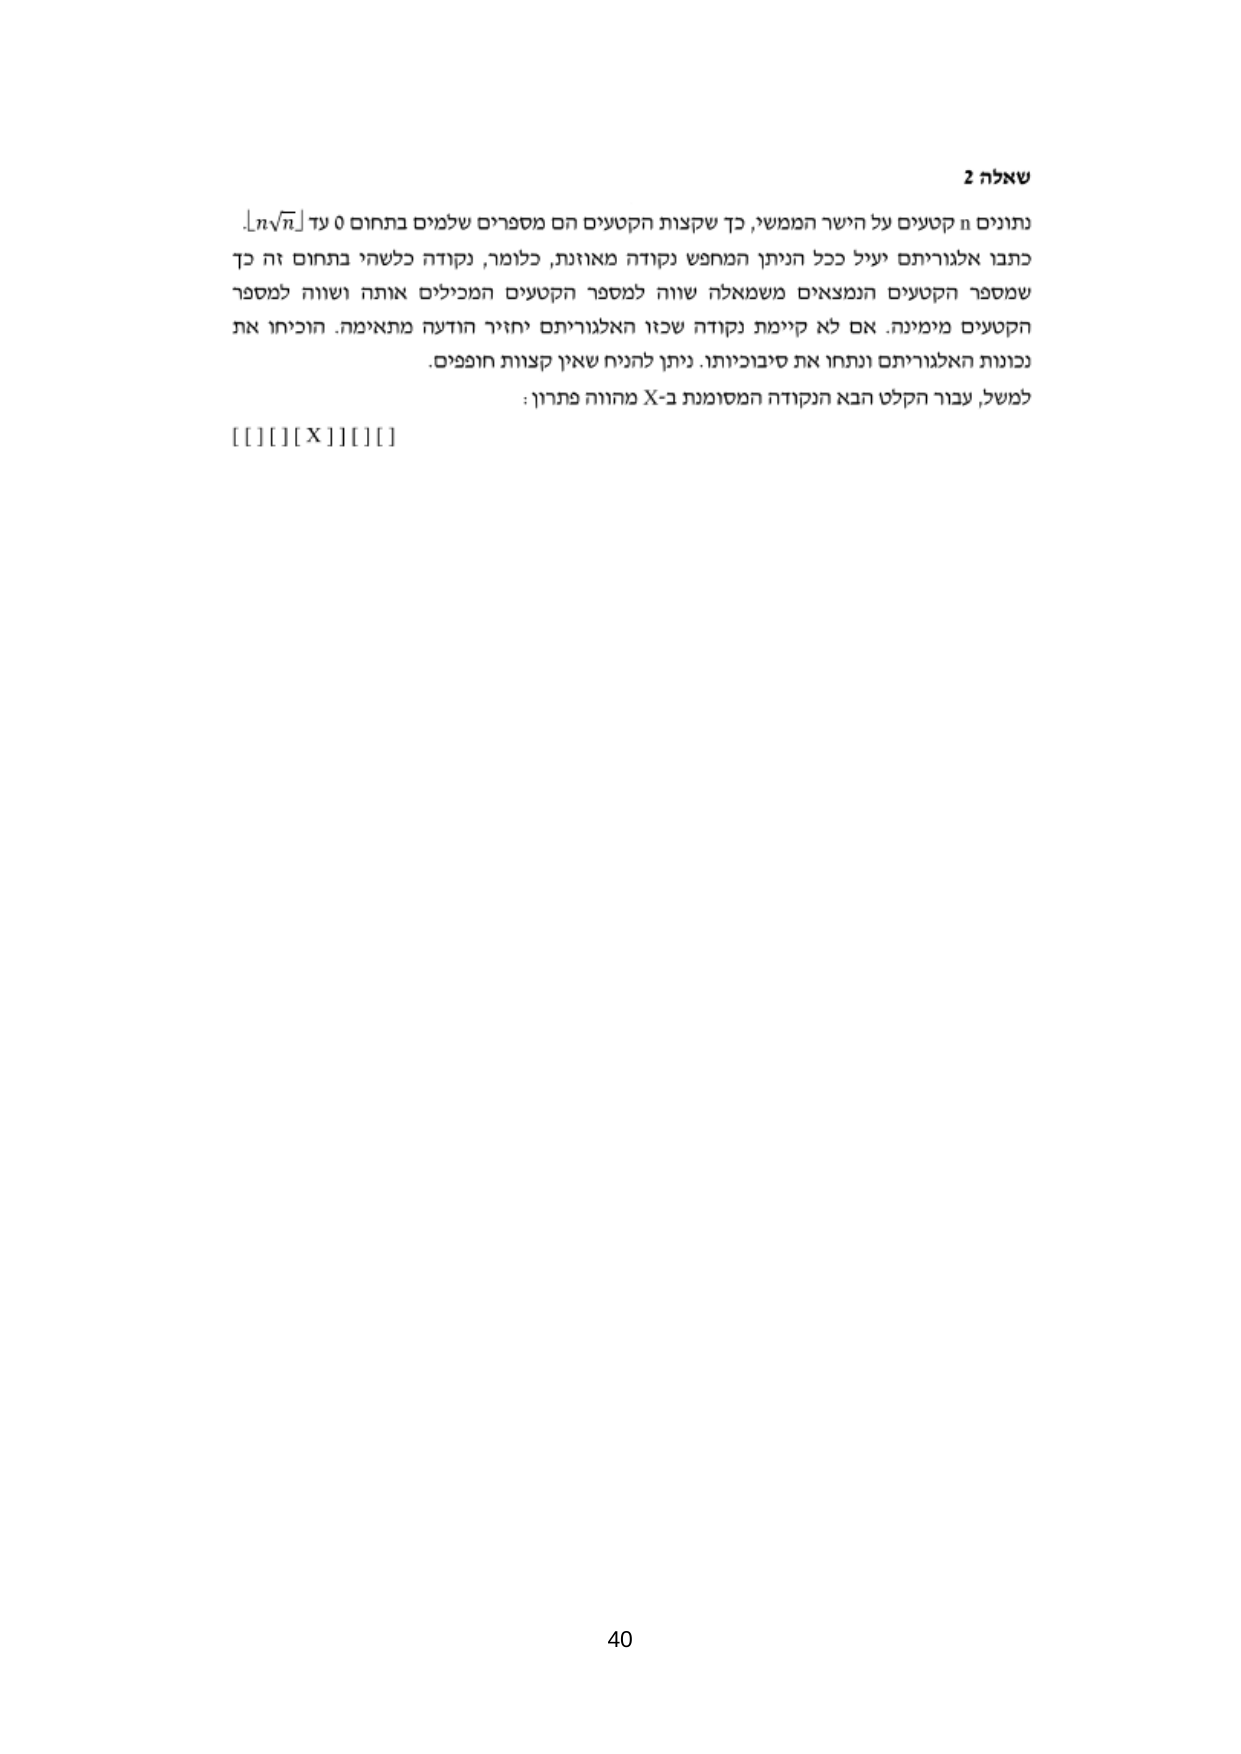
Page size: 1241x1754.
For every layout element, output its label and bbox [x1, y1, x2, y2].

picture [187, 150, 1053, 485]
